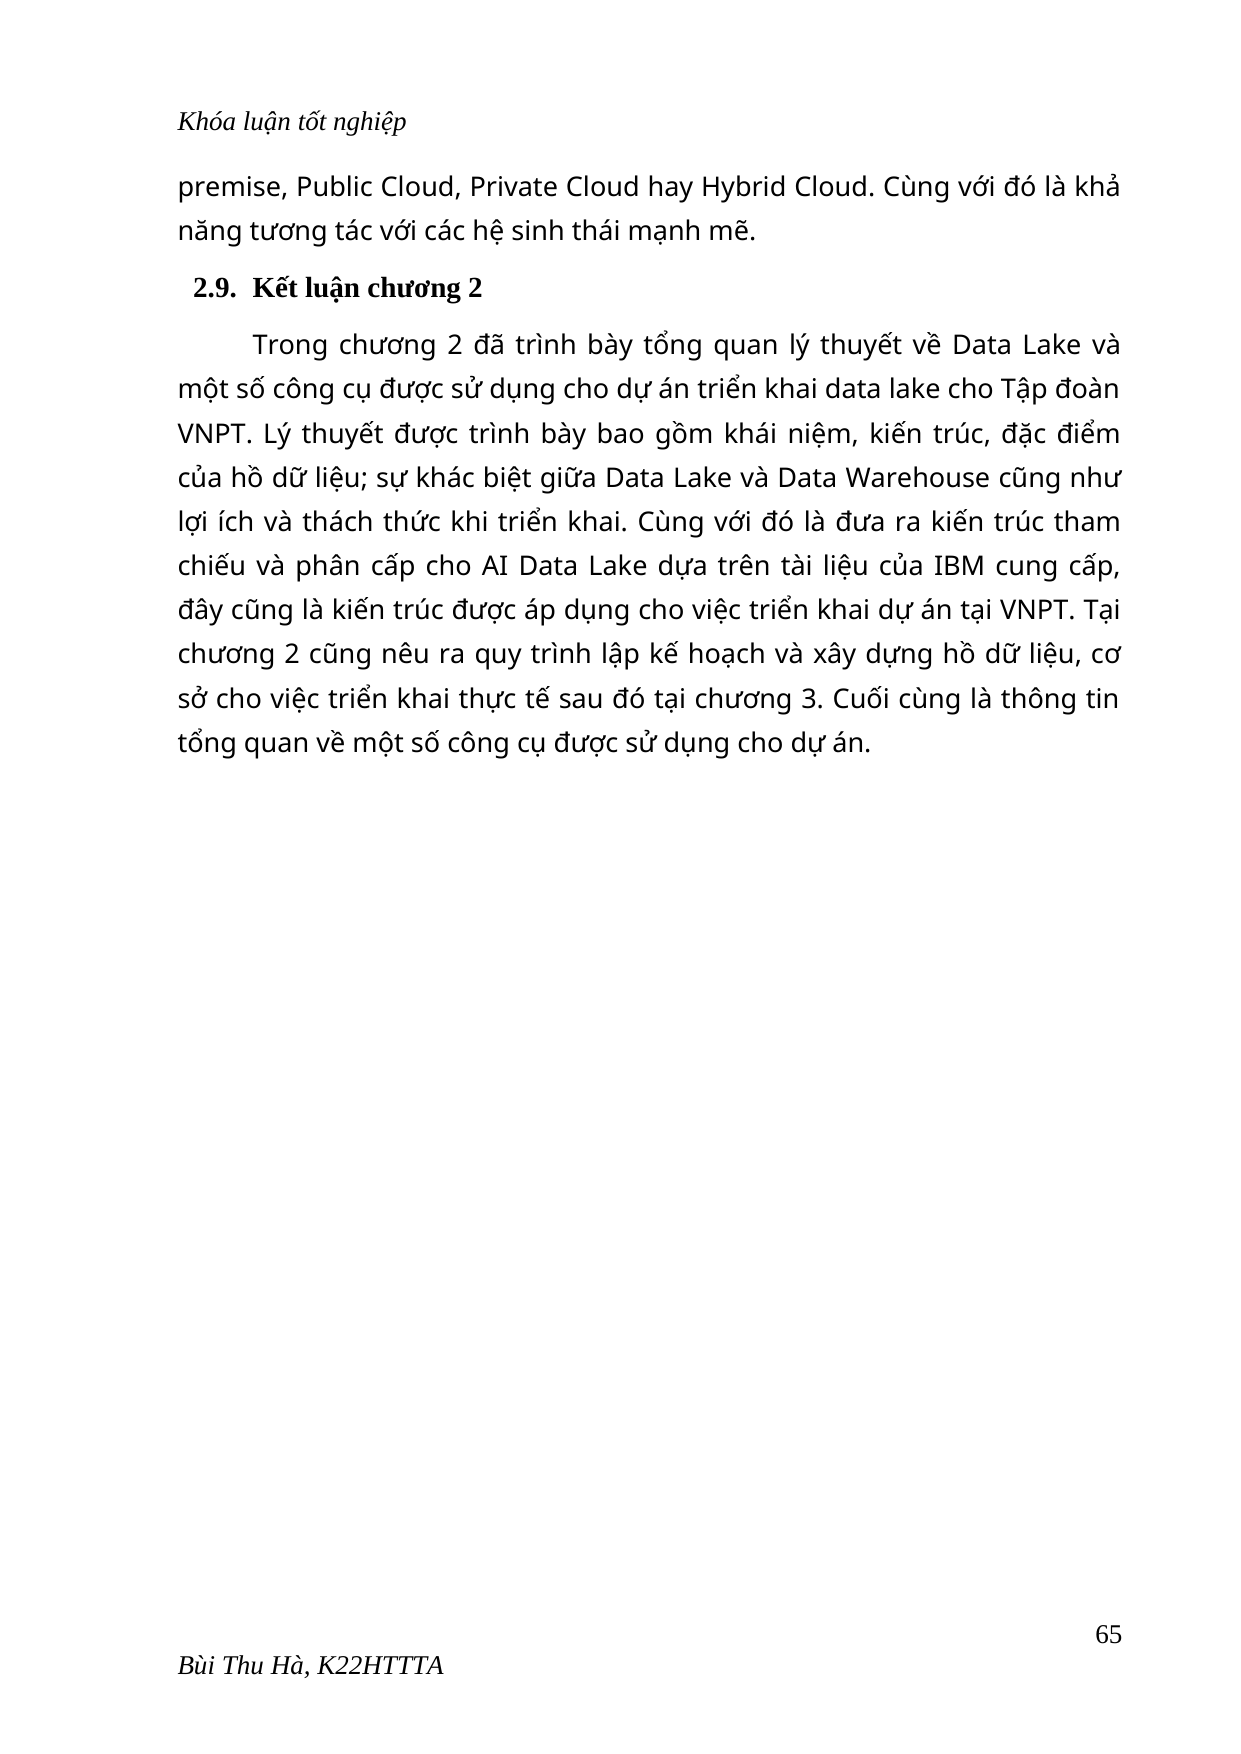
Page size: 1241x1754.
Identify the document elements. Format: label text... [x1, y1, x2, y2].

text Trong chương 2 đã trình bày tổng quan lý thuyết về Data Lake và một số công cụ được sử dụng cho dự án triển khai data lake cho Tập đoàn VNPT. Lý thuyết được trình bày bao gồm khái niệm, kiến trúc, đặc điểm của hồ dữ liệu; sự khác biệt giữa Data Lake và Data Warehouse cũng như lợi ích và thách thức khi triển khai. Cùng với đó là đưa ra kiến trúc tham chiếu và phân cấp cho AI Data Lake dựa trên tài liệu của IBM cung cấp, đây cũng là kiến trúc được áp dụng cho việc triển khai dự án tại VNPT. Tại chương 2 cũng nêu ra quy trình lập kế hoạch và xây dựng hồ dữ liệu, cơ sở cho việc triển khai thực tế sau đó tại chương 3. Cuối cùng là thông tin tổng quan về một số công cụ được sử dụng cho dự án. [177, 326, 1122, 760]
text Kết luận chương 2 [215, 271, 1122, 304]
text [177, 167, 1122, 248]
